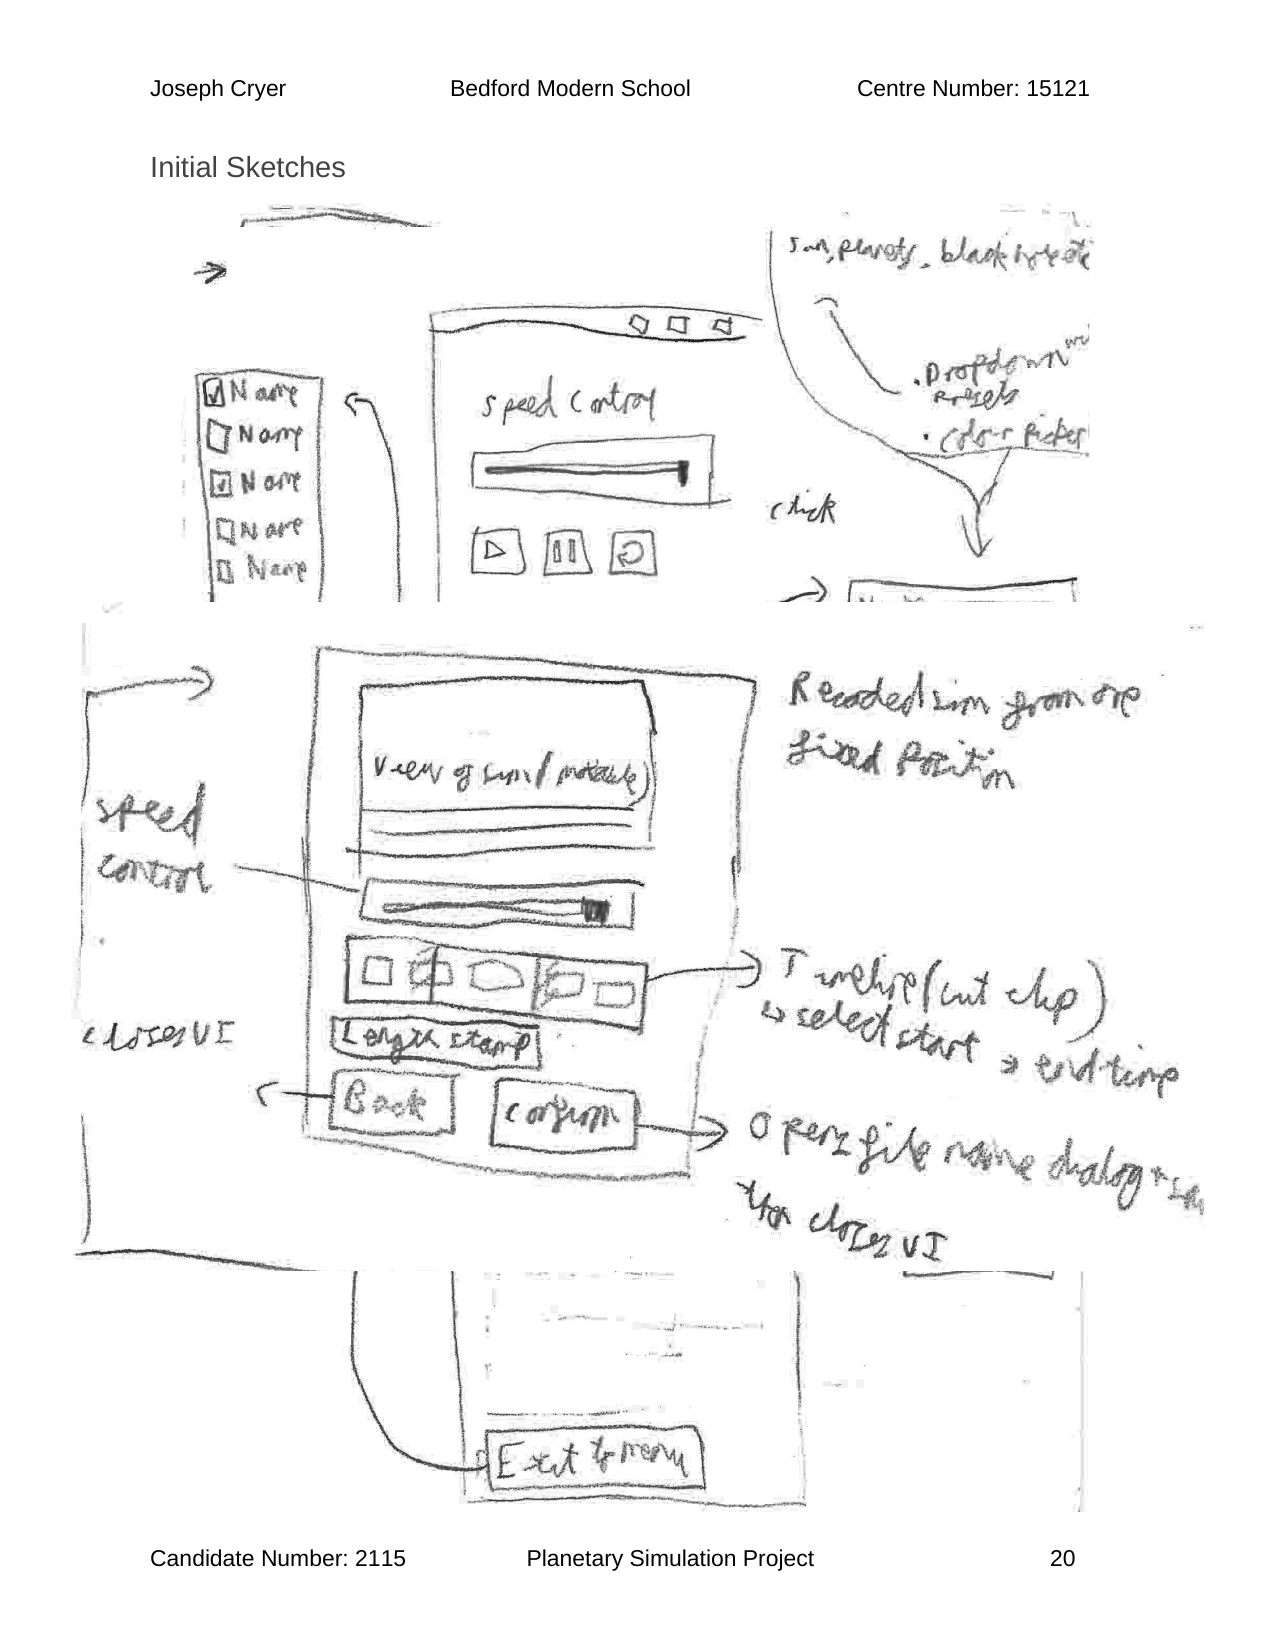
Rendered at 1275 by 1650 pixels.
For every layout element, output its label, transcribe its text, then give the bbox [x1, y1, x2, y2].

picture [70, 195, 1205, 1512]
subtitle Initial Sketches [150, 150, 1125, 183]
